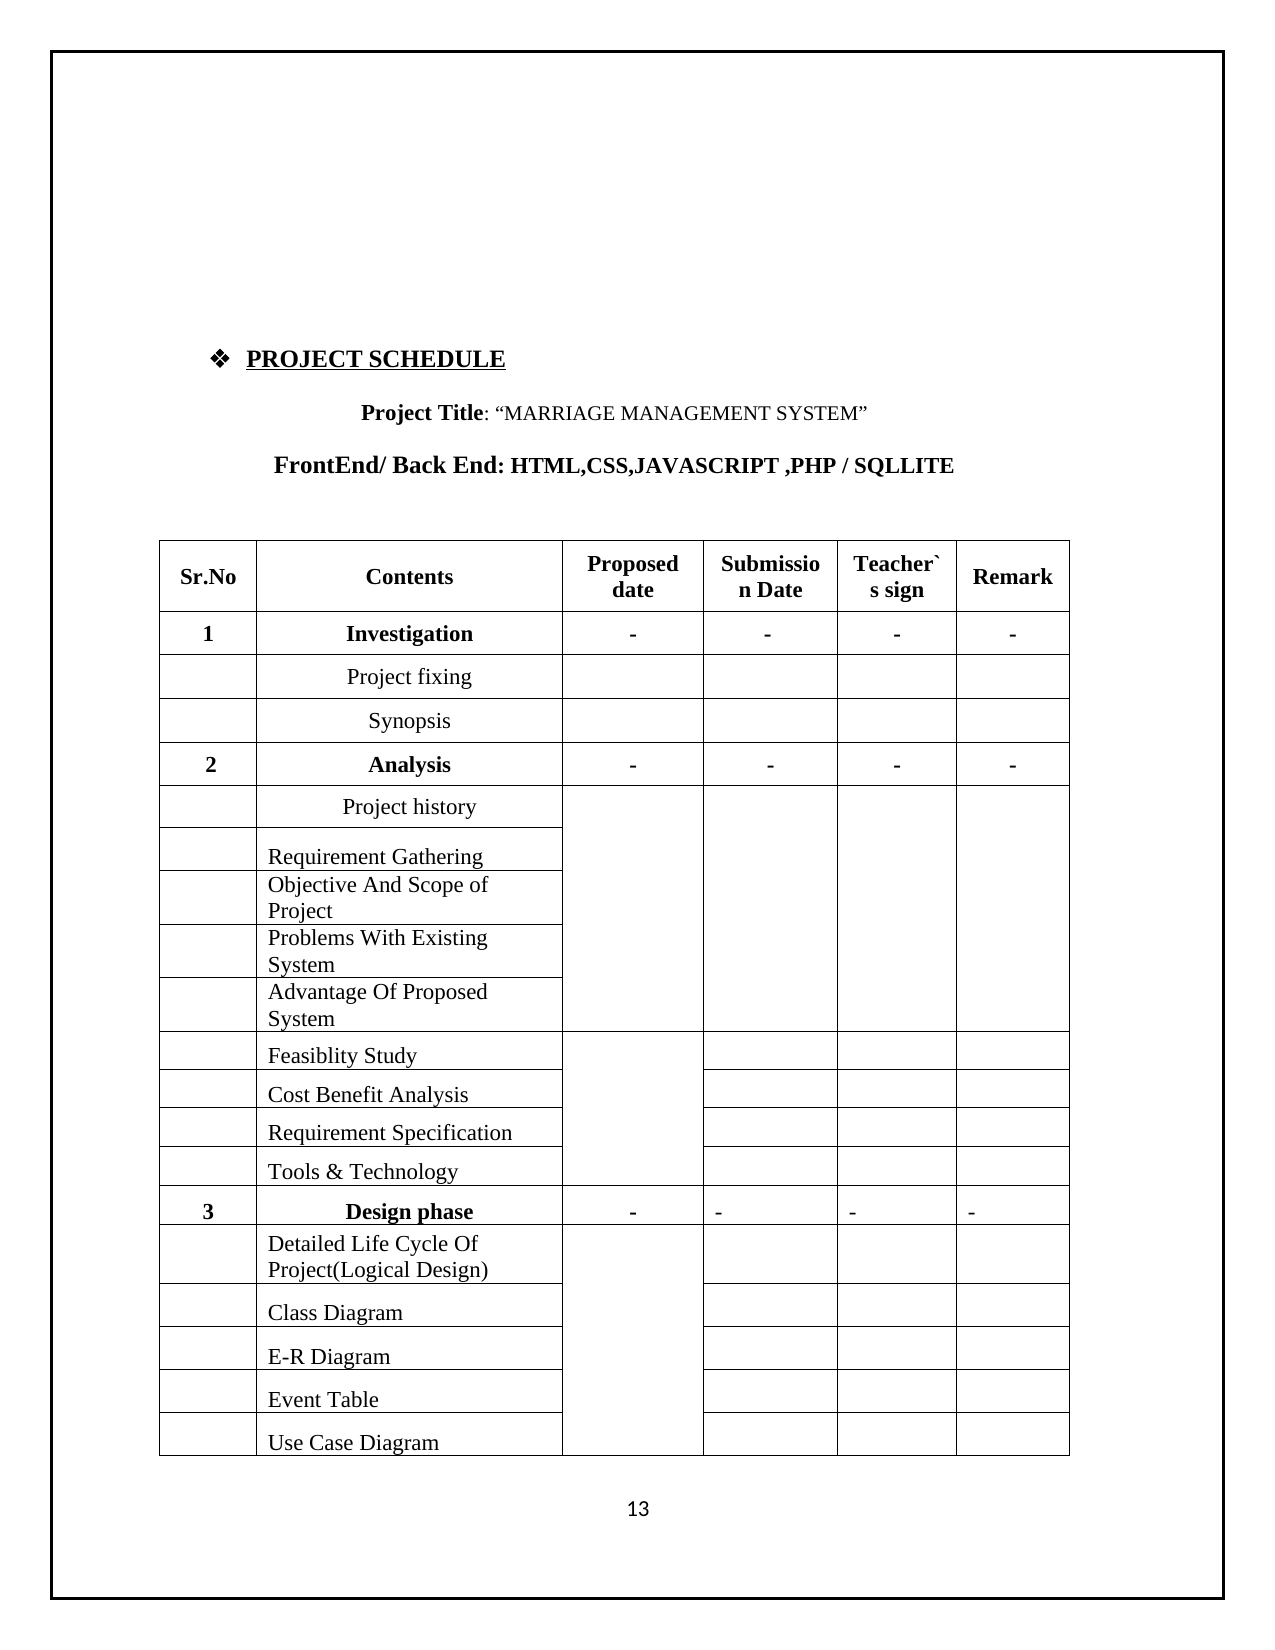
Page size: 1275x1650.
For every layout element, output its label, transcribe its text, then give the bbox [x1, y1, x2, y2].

table_cell [160, 1327, 256, 1369]
table_cell - [563, 1186, 703, 1224]
table_cell [704, 786, 837, 1031]
table_cell [704, 1108, 837, 1146]
table_cell - [704, 612, 837, 654]
table_cell [838, 1413, 956, 1455]
table_cell Advantage Of Proposed System [257, 978, 562, 1031]
table_cell [160, 828, 256, 870]
table_cell Requirement Specification [257, 1108, 562, 1146]
table_cell [957, 1032, 1069, 1069]
table_cell [704, 1225, 837, 1282]
table_cell Event Table [257, 1370, 562, 1412]
table_cell [704, 1413, 837, 1455]
table_cell Remark [957, 541, 1069, 611]
table_cell Teacher`s sign [838, 541, 956, 611]
table_cell [838, 1370, 956, 1412]
table_cell [160, 1032, 256, 1069]
table_cell [160, 786, 256, 827]
table_cell - [957, 743, 1069, 785]
table_cell [160, 1370, 256, 1412]
table_cell [563, 1032, 703, 1185]
table_cell [957, 1225, 1069, 1282]
table_cell [838, 1108, 956, 1146]
table_cell [160, 925, 256, 977]
table_cell Requirement Gathering [257, 828, 562, 870]
table_cell [838, 699, 956, 742]
table_cell [957, 1147, 1069, 1185]
table_cell Problems With Existing System [257, 925, 562, 977]
table_cell Class Diagram [257, 1284, 562, 1326]
table_cell Design phase [257, 1186, 562, 1224]
table_cell [563, 786, 703, 1031]
table_cell Objective And Scope of Project [257, 871, 562, 923]
table_cell [957, 655, 1069, 698]
table_cell [957, 1108, 1069, 1146]
table_cell Investigation [257, 612, 562, 654]
table_cell [704, 1327, 837, 1369]
table_cell - [838, 1186, 956, 1224]
table_cell [704, 699, 837, 742]
table_cell [160, 699, 256, 742]
table_cell [704, 1032, 837, 1069]
table_cell [704, 1147, 837, 1185]
table_cell [957, 699, 1069, 742]
table_cell - [957, 1186, 1069, 1224]
table_cell [957, 1070, 1069, 1107]
table_cell Submission Date [704, 541, 837, 611]
table_cell Feasiblity Study [257, 1032, 562, 1069]
table_cell - [838, 612, 956, 654]
table_cell Project history [257, 786, 562, 827]
table_cell [704, 655, 837, 698]
table_cell [957, 1327, 1069, 1369]
table_cell Detailed Life Cycle Of Project(Logical Design) [257, 1225, 562, 1282]
table_cell 3 [160, 1186, 256, 1224]
table_cell [957, 1284, 1069, 1326]
table_cell [563, 655, 703, 698]
table_cell [160, 978, 256, 1031]
table_cell [838, 1284, 956, 1326]
table_cell - [563, 612, 703, 654]
table_cell - [704, 1186, 837, 1224]
table_cell [160, 1413, 256, 1455]
table_cell Cost Benefit Analysis [257, 1070, 562, 1107]
table_cell [704, 1284, 837, 1326]
table_header PROJECT SCHEDULE Project Title: “MARRIAGE MANAGEMENT SYSTEM” FrontEnd/ Back End: HTML,CSS,JAVASCRIPT ,PHP / SQLLITE [160, 344, 1069, 540]
table_cell - [838, 743, 956, 785]
table_cell Synopsis [257, 699, 562, 742]
table_cell [957, 1413, 1069, 1455]
table_cell Analysis [257, 743, 562, 785]
table_cell [838, 1225, 956, 1282]
table_cell [957, 1370, 1069, 1412]
table_cell Proposed date [563, 541, 703, 611]
table_cell [160, 871, 256, 923]
table_cell [704, 1370, 837, 1412]
table_cell [160, 1108, 256, 1146]
table_cell [160, 1147, 256, 1185]
table_cell - [957, 612, 1069, 654]
table_cell Use Case Diagram [257, 1413, 562, 1455]
table_cell [838, 1032, 956, 1069]
table_cell [160, 1284, 256, 1326]
table_cell [160, 1225, 256, 1282]
table_cell [957, 786, 1069, 1031]
table_cell Tools & Technology [257, 1147, 562, 1185]
table_cell Contents [257, 541, 562, 611]
table_cell - [704, 743, 837, 785]
table_cell [838, 1070, 956, 1107]
table_cell 2 [160, 743, 256, 785]
table_cell 1 [160, 612, 256, 654]
table_cell [563, 1225, 703, 1455]
table_cell [704, 1070, 837, 1107]
table_cell [838, 655, 956, 698]
table_cell - [563, 743, 703, 785]
table_cell E-R Diagram [257, 1327, 562, 1369]
table_cell Project fixing [257, 655, 562, 698]
table_cell [838, 1147, 956, 1185]
table_cell [838, 1327, 956, 1369]
table_cell [160, 655, 256, 698]
table_cell [563, 699, 703, 742]
table_cell [160, 1070, 256, 1107]
table_cell [838, 786, 956, 1031]
table_cell Sr.No [160, 541, 256, 611]
